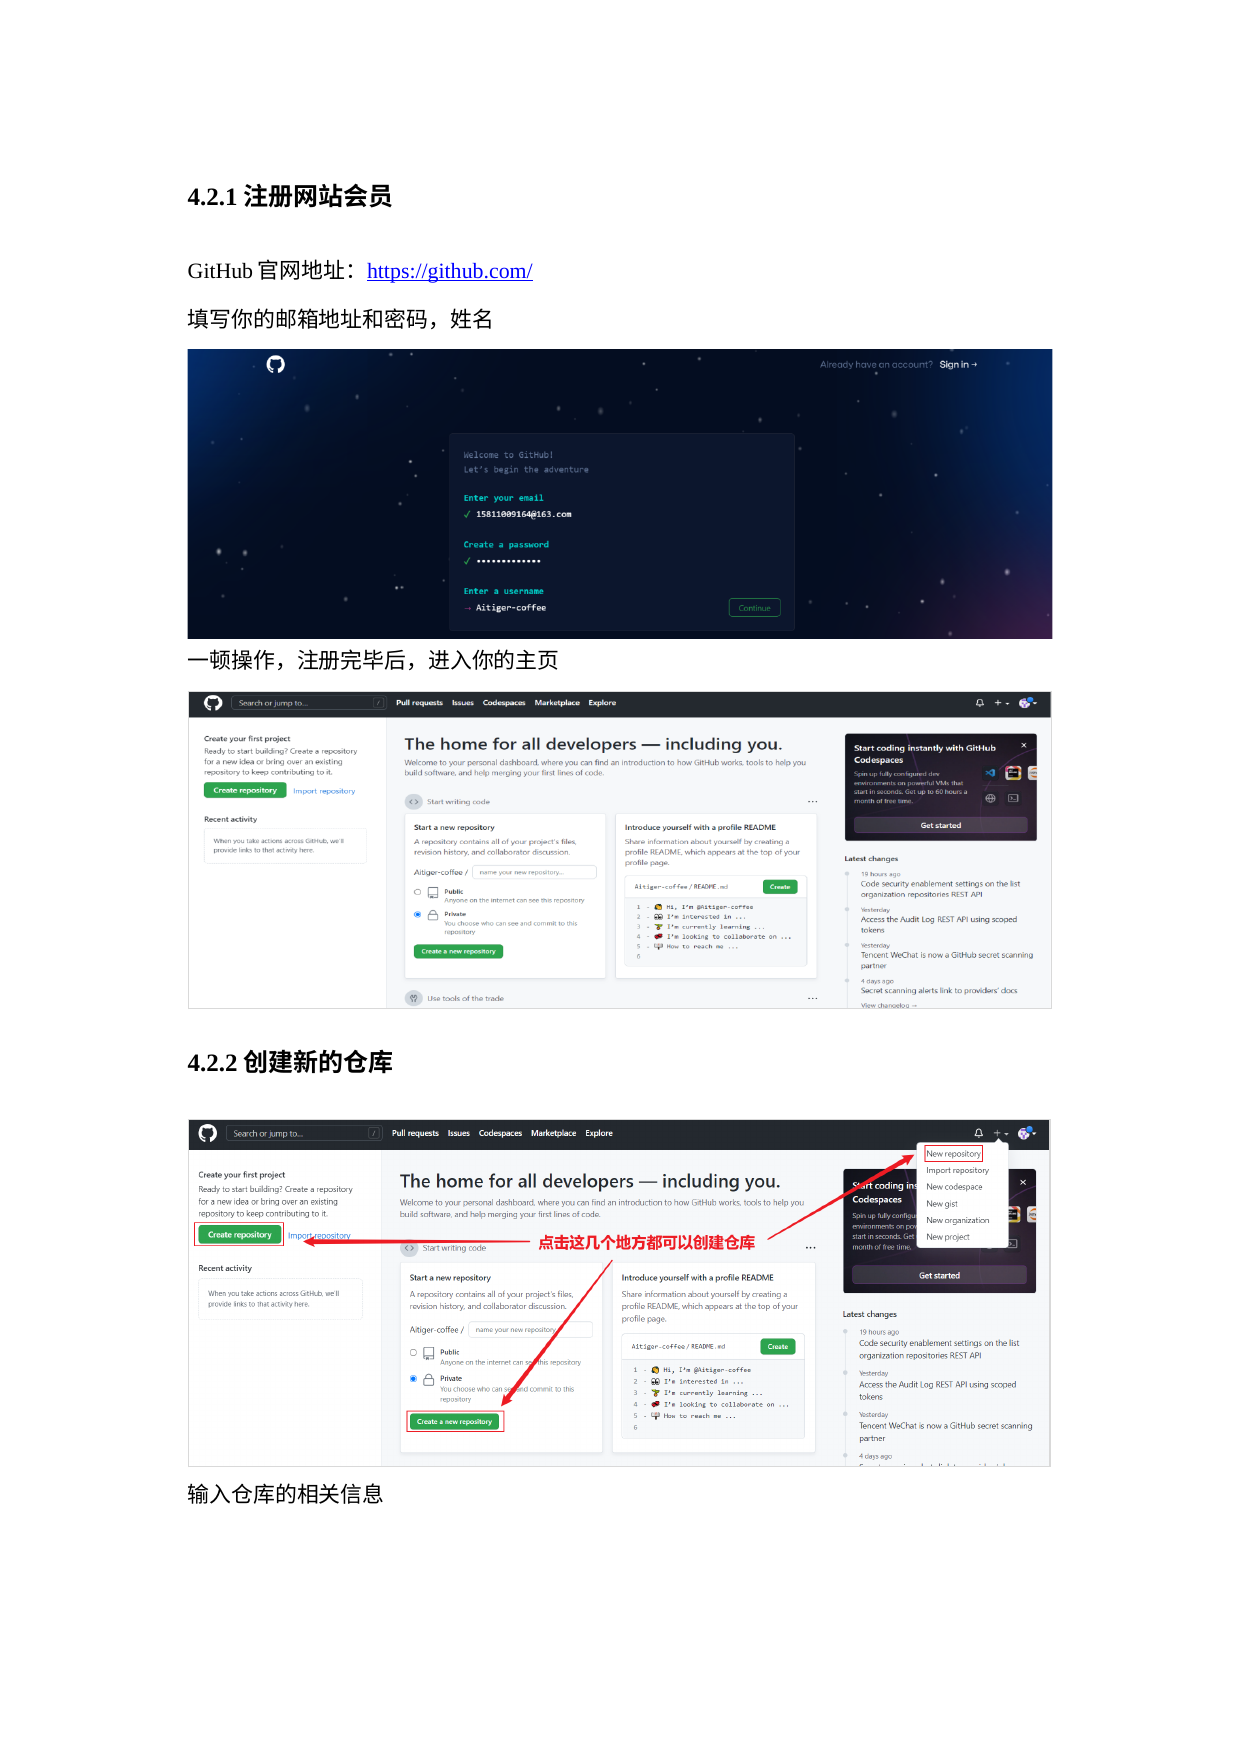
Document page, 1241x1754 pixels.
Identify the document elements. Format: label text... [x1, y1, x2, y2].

subtitle 4.2.1 注册网站会员 [187, 162, 1053, 227]
picture [189, 692, 1051, 1008]
picture [189, 1120, 1049, 1466]
text GitHub官网地址：https://github.com/ [187, 253, 1053, 286]
subtitle 4.2.2 创建新的仓库 [187, 1028, 1053, 1093]
picture [187, 349, 1053, 639]
text 一顿操作，注册完毕后，进入你的主页 [187, 642, 1053, 675]
text 输入仓库的相关信息 [187, 1477, 1053, 1509]
text 填写你的邮箱地址和密码，姓名 [187, 301, 1053, 334]
